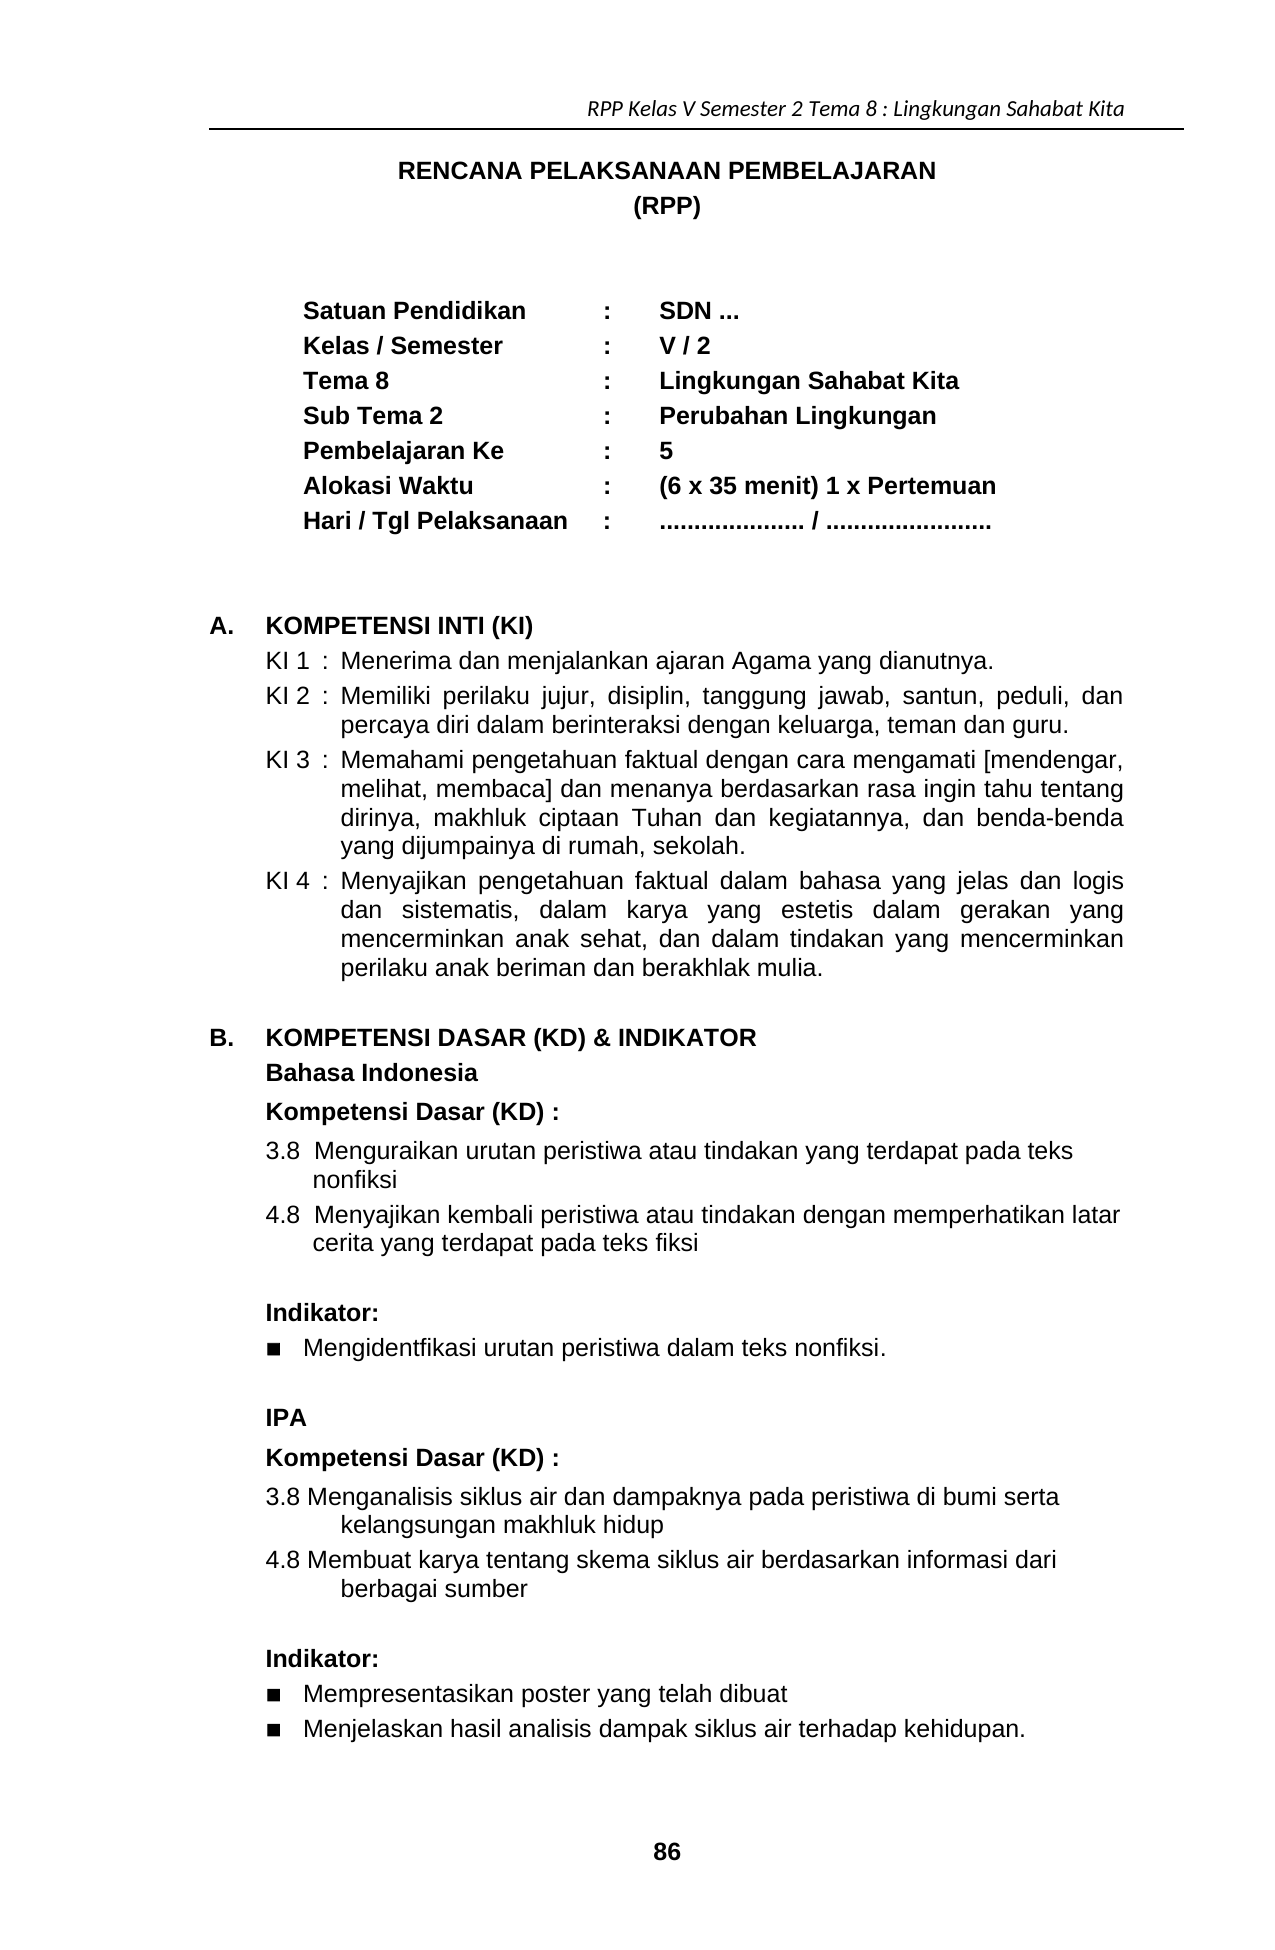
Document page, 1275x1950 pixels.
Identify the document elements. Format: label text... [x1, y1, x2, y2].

text Hari / Tgl Pelaksanaan : ..................... / ........................ [303, 506, 1125, 535]
text 4.8 Membuat karya tentang skema siklus air berdasarkan informasi dari berbagai sumber [265, 1545, 1125, 1603]
list Mempresentasikan poster yang telah dibuat [265, 1679, 1125, 1708]
text 4.8 Menyajikan kembali peristiwa atau tindakan dengan memperhatikan latar cerita yang terdapat pada teks fiksi [265, 1199, 1125, 1257]
text Kelas / Semester : V / 2 [303, 331, 1125, 360]
text KI 3 : Memahami pengetahuan faktual dengan cara mengamati [mendengar, melihat, membaca] dan menanya berdasarkan rasa ingin tahu tentang dirinya, makhluk ciptaan Tuhan dan kegiatannya, dan benda-benda yang dijumpainya di rumah, sekolah. [265, 745, 1125, 860]
text KI 1 : Menerima dan menjalankan ajaran Agama yang dianutnya. [265, 646, 1125, 675]
text Sub Tema 2 : Perubahan Lingkungan [303, 401, 1125, 430]
text KI 2 : Memiliki perilaku jujur, disiplin, tanggung jawab, santun, peduli, dan percaya diri dalam berinteraksi dengan keluarga, teman dan guru. [265, 681, 1125, 739]
text Bahasa Indonesia [265, 1057, 1125, 1086]
text Alokasi Waktu : (6 x 35 menit) 1 x Pertemuan [303, 471, 1125, 500]
text A. KOMPETENSI INTI (KI) [209, 611, 1125, 640]
text RENCANA PELAKSANAAN PEMBELAJARAN [209, 156, 1125, 185]
text B. KOMPETENSI DASAR (KD) & INDIKATOR [209, 1022, 1125, 1051]
text Satuan Pendidikan : SDN ... [303, 296, 1125, 325]
text Indikator: [265, 1298, 1125, 1327]
text IPA [265, 1403, 1125, 1432]
text 3.8 Menguraikan urutan peristiwa atau tindakan yang terdapat pada teks nonfiksi [265, 1136, 1125, 1193]
text Kompetensi Dasar (KD) : [265, 1097, 1125, 1125]
text Indikator: [265, 1644, 1125, 1673]
list Mengidentfikasi urutan peristiwa dalam teks nonfiksi. [265, 1333, 1125, 1362]
text Kompetensi Dasar (KD) : [265, 1442, 1125, 1471]
text 3.8 Menganalisis siklus air dan dampaknya pada peristiwa di bumi serta kelangsungan makhluk hidup [265, 1482, 1125, 1539]
text (RPP) [209, 191, 1125, 220]
text KI 4 : Menyajikan pengetahuan faktual dalam bahasa yang jelas dan logis dan sistematis, dalam karya yang estetis dalam gerakan yang mencerminkan anak sehat, dan dalam tindakan yang mencerminkan perilaku anak beriman dan berakhlak mulia. [265, 866, 1125, 981]
text Tema 8 : Lingkungan Sahabat Kita [303, 366, 1125, 395]
list Menjelaskan hasil analisis dampak siklus air terhadap kehidupan. [265, 1714, 1125, 1743]
text Pembelajaran Ke : 5 [303, 436, 1125, 465]
